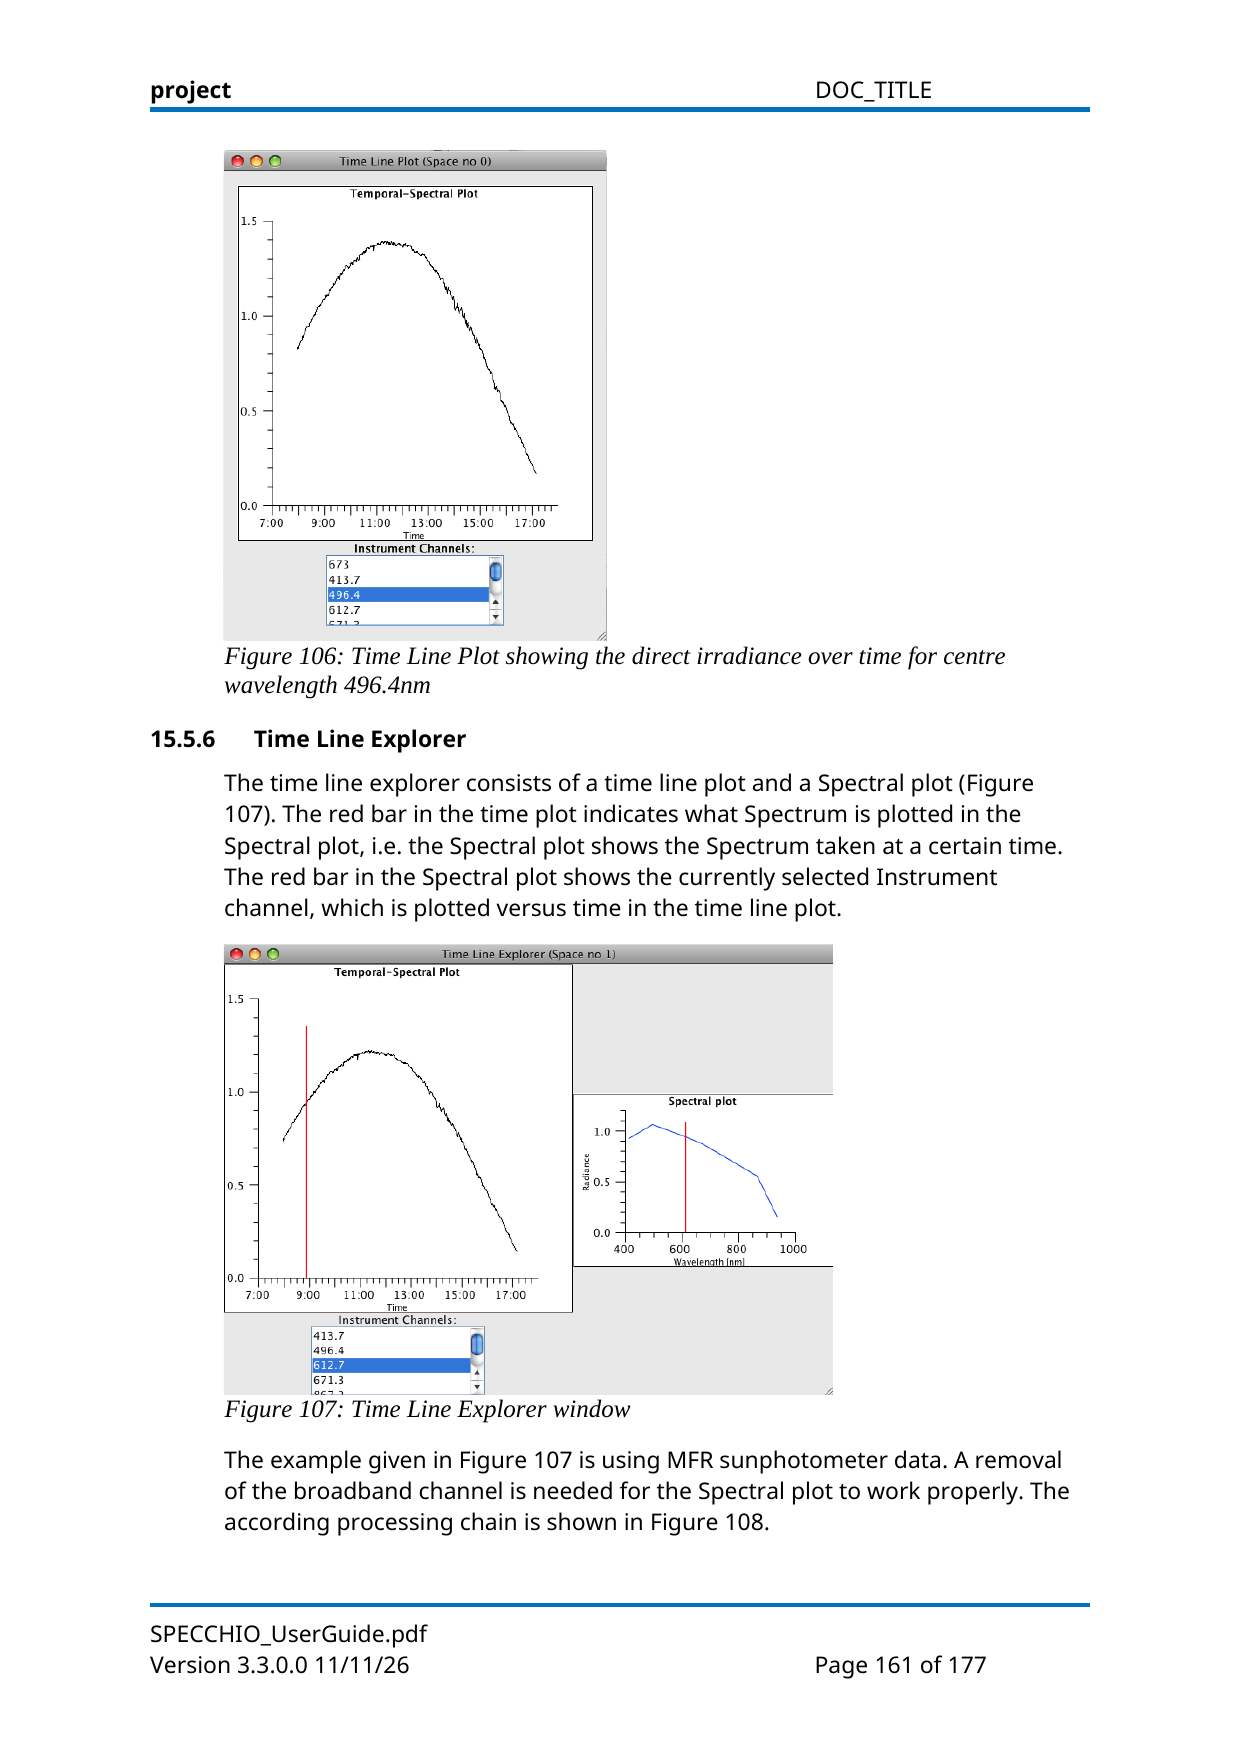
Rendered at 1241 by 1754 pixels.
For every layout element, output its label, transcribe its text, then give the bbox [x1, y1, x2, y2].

subtitle Time Line Explorer [150, 723, 1090, 755]
picture [223, 944, 833, 1395]
picture [223, 150, 607, 641]
